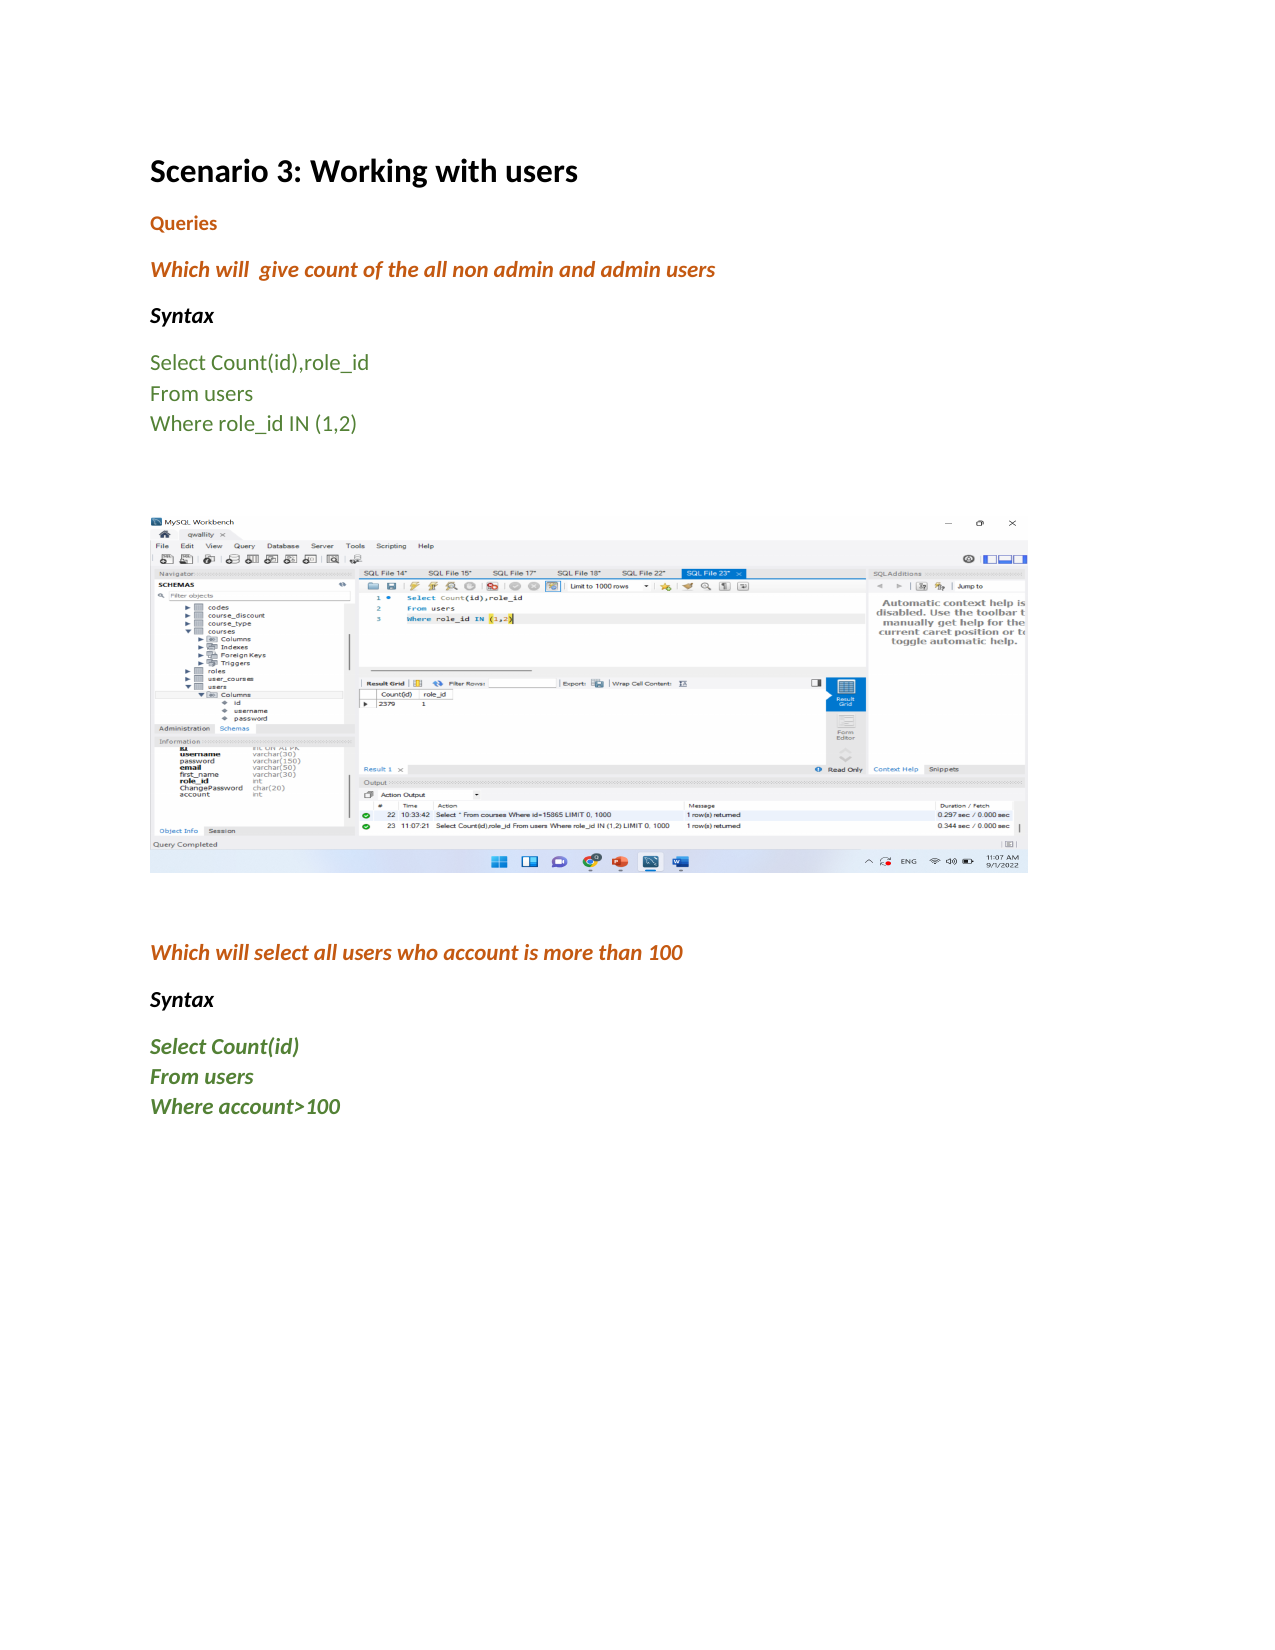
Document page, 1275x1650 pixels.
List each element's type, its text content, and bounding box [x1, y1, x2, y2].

text From users [150, 379, 1125, 407]
picture [150, 516, 1028, 873]
text Where role_id IN (1,2) [150, 409, 1125, 437]
text Which will select all users who account is more than 100 [150, 938, 1125, 966]
text Select Count(id) [150, 1032, 1125, 1060]
text Queries [150, 211, 1125, 236]
text From users [150, 1062, 1125, 1090]
text Syntax [150, 302, 1125, 329]
text Scenario 3: Working with users [150, 150, 1125, 191]
text Syntax [150, 985, 1125, 1013]
text Select Count(id),role_id [150, 348, 1125, 376]
text Which will give count of the all non admin and admin users [150, 255, 1125, 283]
text Where account>100 [150, 1092, 1125, 1120]
